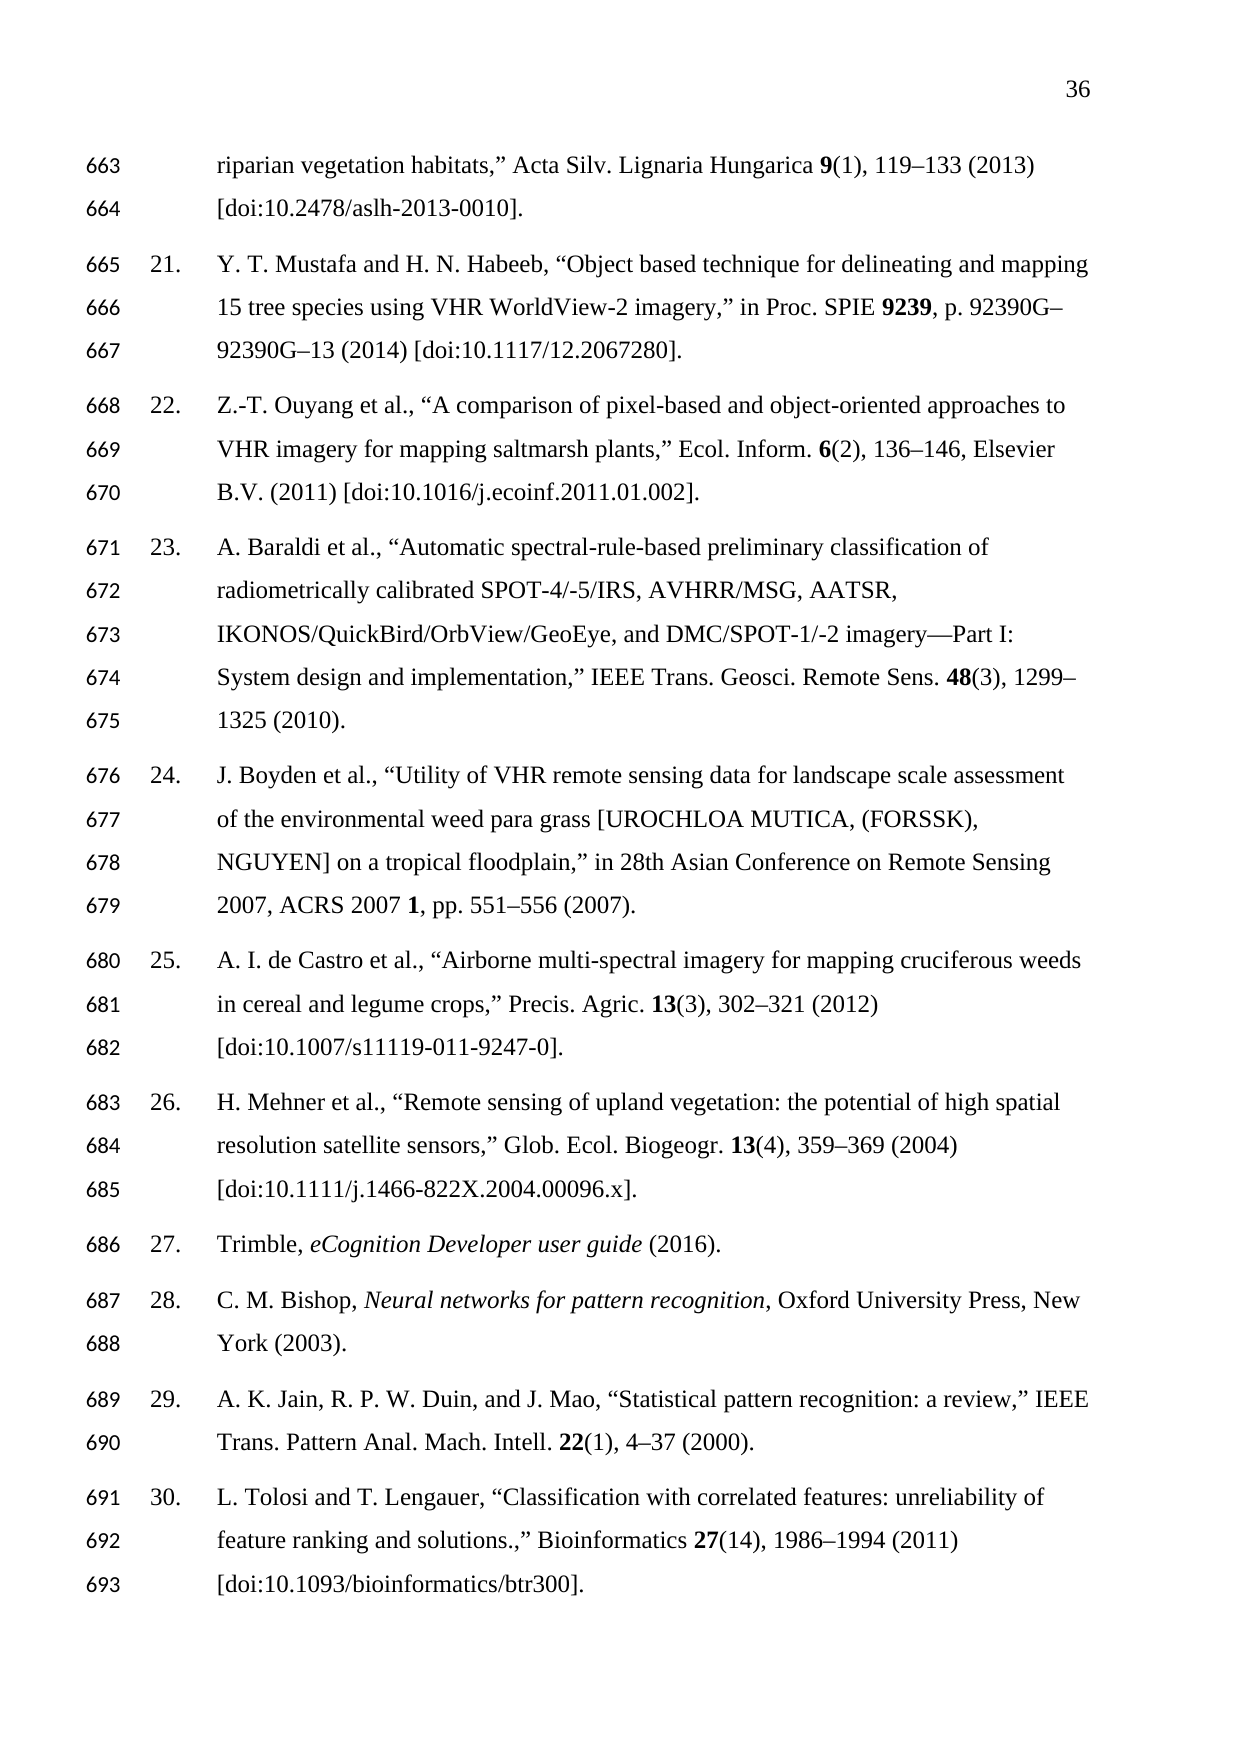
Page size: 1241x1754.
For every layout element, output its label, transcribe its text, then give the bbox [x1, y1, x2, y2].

text 22. Z.-T. Ouyang et al., “A comparison of pixel-based and object-oriented approaches to VHR imagery for mapping saltmarsh plants,” Ecol. Inform. 6(2), 136–146, Elsevier B.V. (2011) [doi:10.1016/j.ecoinf.2011.01.002]. [150, 391, 1090, 506]
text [150, 150, 1090, 222]
text 26. H. Mehner et al., “Remote sensing of upland vegetation: the potential of high spatial resolution satellite sensors,” Glob. Ecol. Biogeogr. 13(4), 359–369 (2004) [doi:10.1111/j.1466-822X.2004.00096.x]. [150, 1087, 1090, 1202]
text 27. Trimble, eCognition Developer user guide (2016). [150, 1229, 1090, 1258]
text 23. A. Baraldi et al., “Automatic spectral-rule-based preliminary classification of radiometrically calibrated SPOT-4/-5/IRS, AVHRR/MSG, AATSR, IKONOS/QuickBird/OrbView/GeoEye, and DMC/SPOT-1/-2 imagery—Part I: System design and implementation,” IEEE Trans. Geosci. Remote Sens. 48(3), 1299–1325 (2010). [150, 532, 1090, 734]
text 25. A. I. de Castro et al., “Airborne multi-spectral imagery for mapping cruciferous weeds in cereal and legume crops,” Precis. Agric. 13(3), 302–321 (2012) [doi:10.1007/s11119-011-9247-0]. [150, 946, 1090, 1061]
text 21. Y. T. Mustafa and H. N. Habeeb, “Object based technique for delineating and mapping 15 tree species using VHR WorldView-2 imagery,” in Proc. SPIE 9239, p. 92390G–92390G–13 (2014) [doi:10.1117/12.2067280]. [150, 249, 1090, 364]
text 28. C. M. Bishop, Neural networks for pattern recognition, Oxford University Press, New York (2003). [150, 1285, 1090, 1357]
text 30. L. Tolosi and T. Lengauer, “Classification with correlated features: unreliability of feature ranking and solutions.,” Bioinformatics 27(14), 1986–1994 (2011) [doi:10.1093/bioinformatics/btr300]. [150, 1482, 1090, 1597]
text 24. J. Boyden et al., “Utility of VHR remote sensing data for landscape scale assessment of the environmental weed para grass [UROCHLOA MUTICA, (FORSSK), NGUYEN] on a tropical floodplain,” in 28th Asian Conference on Remote Sensing 2007, ACRS 2007 1, pp. 551–556 (2007). [150, 761, 1090, 919]
text 29. A. K. Jain, R. P. W. Duin, and J. Mao, “Statistical pattern recognition: a review,” IEEE Trans. Pattern Anal. Mach. Intell. 22(1), 4–37 (2000). [150, 1384, 1090, 1456]
